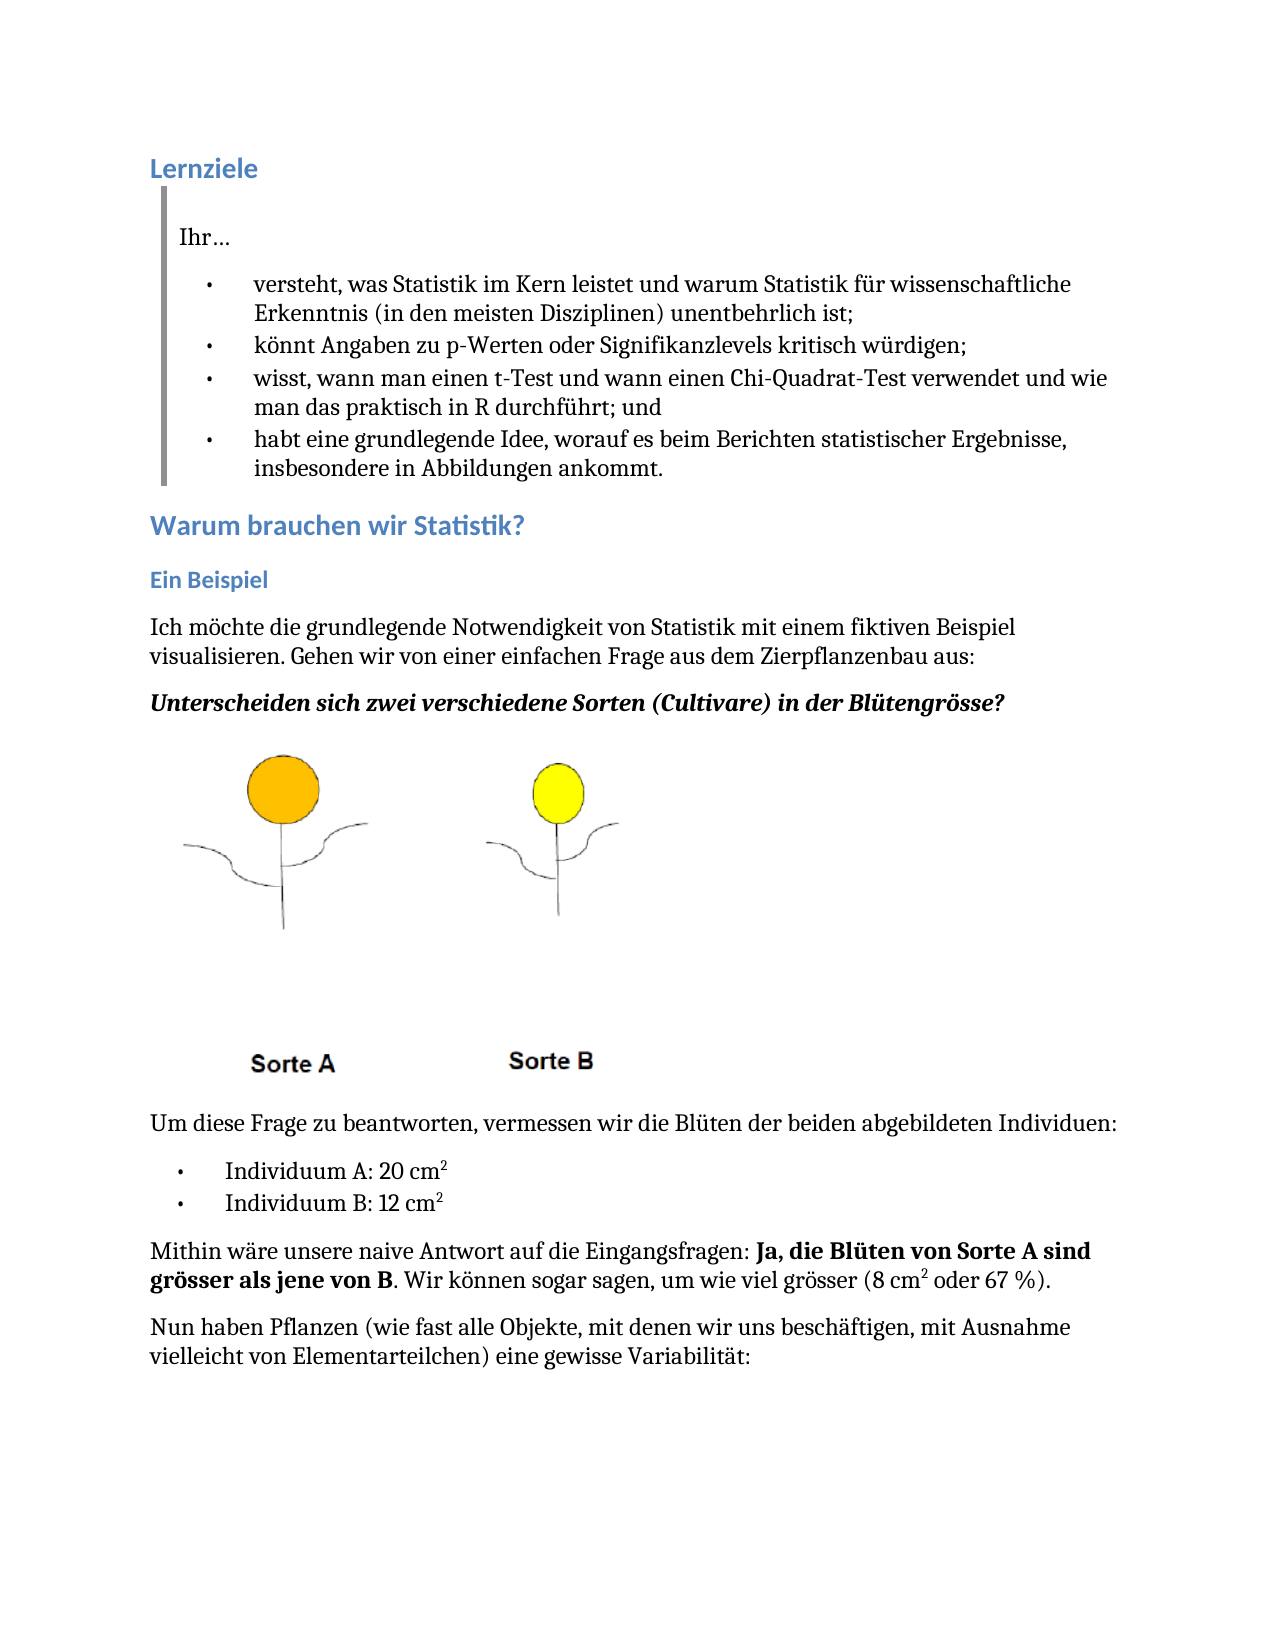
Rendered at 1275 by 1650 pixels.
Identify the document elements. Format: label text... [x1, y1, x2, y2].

text Nun haben Pflanzen (wie fast alle Objekte, mit denen wir uns beschäftigen, mit Ausnahme vielleicht von Elementarteilchen) eine gewisse Variabilität: [150, 1313, 1125, 1371]
subtitle Ein Beispiel [150, 564, 1125, 594]
text Ich möchte die grundlegende Notwendigkeit von Statistik mit einem fiktiven Beispiel visualisieren. Gehen wir von einer einfachen Frage aus dem Zierpflanzenbau aus: [150, 613, 1125, 671]
list Individuum B: 12 cm2 [175, 1189, 1125, 1218]
text Mithin wäre unsere naive Antwort auf die Eingangsfragen: Ja, die Blüten von Sorte A sind grösser als jene von B. Wir können sogar sagen, um wie viel grösser (8 cm2 oder 67 %). [150, 1237, 1125, 1294]
text Um diese Frage zu beantworten, vermessen wir die Blüten der beiden abgebildeten Individuen: [150, 1109, 1125, 1138]
subtitle Warum brauchen wir Statistik? [150, 507, 1125, 543]
text Unterscheiden sich zwei verschiedene Sorten (Cultivare) in der Blütengrösse? [150, 689, 1125, 718]
table_header Ihr… versteht, was Statistik im Kern leistet und warum Statistik für wissenschaftliche Erkenntnis (in den meisten Disziplinen) unentbehrlich ist; könnt Angaben zu p-Werten oder Signifikanzlevels kritisch würdigen; wisst, wann man einen t-Test und wann einen Chi-Quadrat-Test verwendet und wie man das praktisch in R durchführt; und habt eine grundlegende Idee, worauf es beim Berichten statistischer Ergebnisse, insbesondere in Abbildungen ankommt. [167, 186, 1139, 486]
picture [168, 736, 657, 1091]
list Individuum A: 20 cm2 [175, 1157, 1125, 1186]
subtitle Lernziele [150, 150, 1125, 186]
